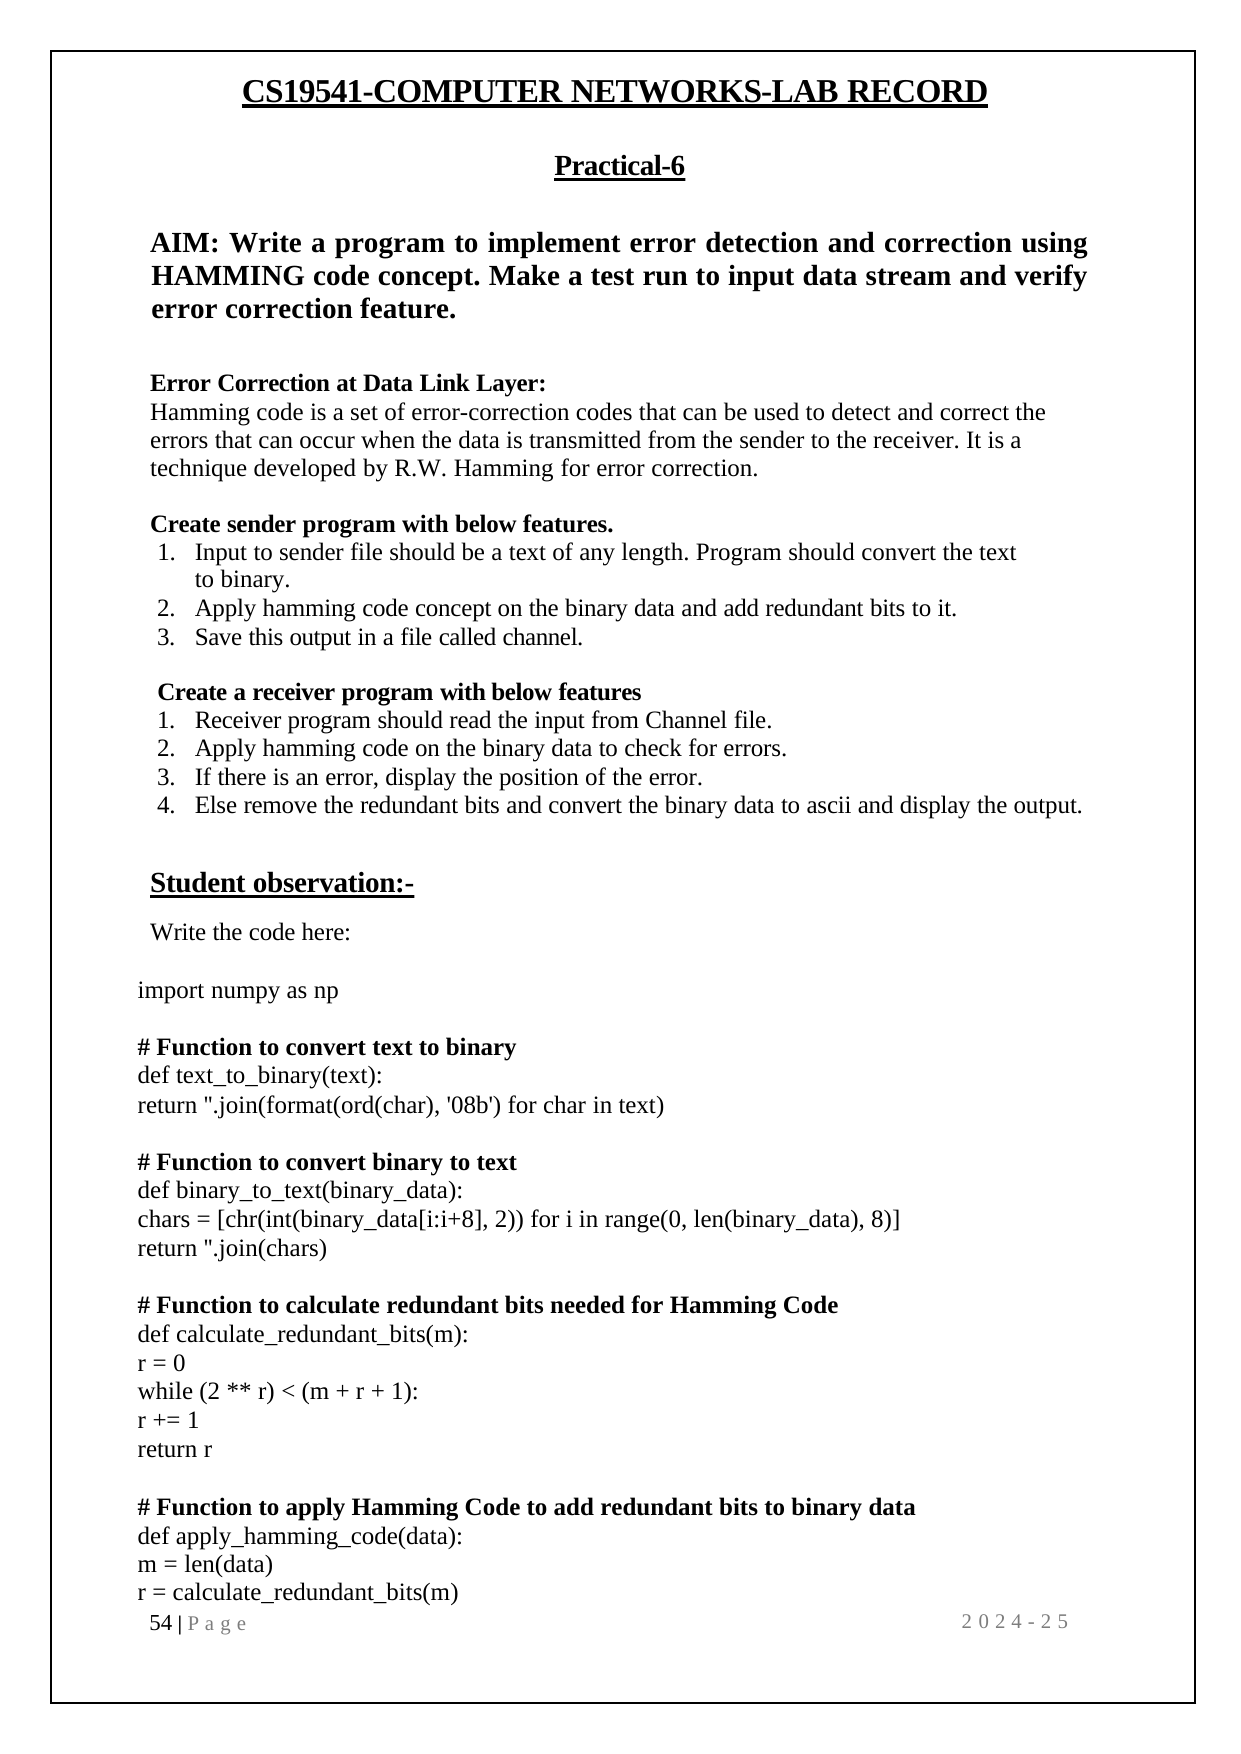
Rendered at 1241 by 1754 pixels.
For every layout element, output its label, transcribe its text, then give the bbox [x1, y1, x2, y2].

subtitle # Function to convert text to binary [137, 1033, 1194, 1061]
subtitle AIM: Write a program to implement error detection and correction using HAMMING code concept. Make a test run to input data stream and verify error correction feature. [150, 226, 1089, 325]
text Write the code here: [150, 917, 1194, 946]
text r = 0 [137, 1348, 1194, 1377]
list Apply hamming code on the binary data to check for errors. [157, 734, 1194, 762]
subtitle Create sender program with below features. [150, 510, 1194, 538]
text def text_to_binary(text): [137, 1061, 1194, 1089]
text Hamming code is a set of error-correction codes that can be used to detect and correct the errors that can occur when the data is transmitted from the sender to the receiver. It is a technique developed by R.W. Hamming for error correction. [150, 397, 1066, 482]
list Else remove the redundant bits and convert the binary data to ascii and display the output. [157, 791, 1194, 820]
text import numpy as np [137, 975, 1194, 1004]
subtitle Student observation:- [150, 866, 1194, 899]
text return r [137, 1434, 1194, 1463]
list Input to sender file should be a text of any length. Program should convert the text to binary. [157, 538, 1023, 593]
subtitle # Function to calculate redundant bits needed for Hamming Code [137, 1291, 1194, 1319]
text while (2 ** r) < (m + r + 1): [137, 1377, 1194, 1406]
text def calculate_redundant_bits(m): [137, 1319, 1194, 1348]
list If there is an error, display the position of the error. [157, 762, 1194, 791]
text def binary_to_text(binary_data): [137, 1176, 1194, 1204]
subtitle # Function to apply Hamming Code to add redundant bits to binary data [137, 1492, 1194, 1521]
list Receiver program should read the input from Channel file. [157, 706, 1194, 734]
text r += 1 [137, 1406, 1194, 1434]
list Apply hamming code concept on the binary data and add redundant bits to it. [157, 593, 1194, 622]
text return ''.join(format(ord(char), '08b') for char in text) [137, 1090, 1194, 1119]
subtitle Error Correction at Data Link Layer: [150, 369, 1194, 397]
text def apply_hamming_code(data): m = len(data) [137, 1521, 465, 1578]
subtitle # Function to convert binary to text [137, 1148, 1194, 1176]
list Save this output in a file called channel. [157, 622, 1194, 651]
text chars = [chr(int(binary_data[i:i+8], 2)) for i in range(0, len(binary_data), 8)] return ''.join(chars) [137, 1205, 908, 1261]
subtitle Create a receiver program with below features [157, 678, 1194, 706]
text r = calculate_redundant_bits(m) [137, 1578, 1194, 1606]
